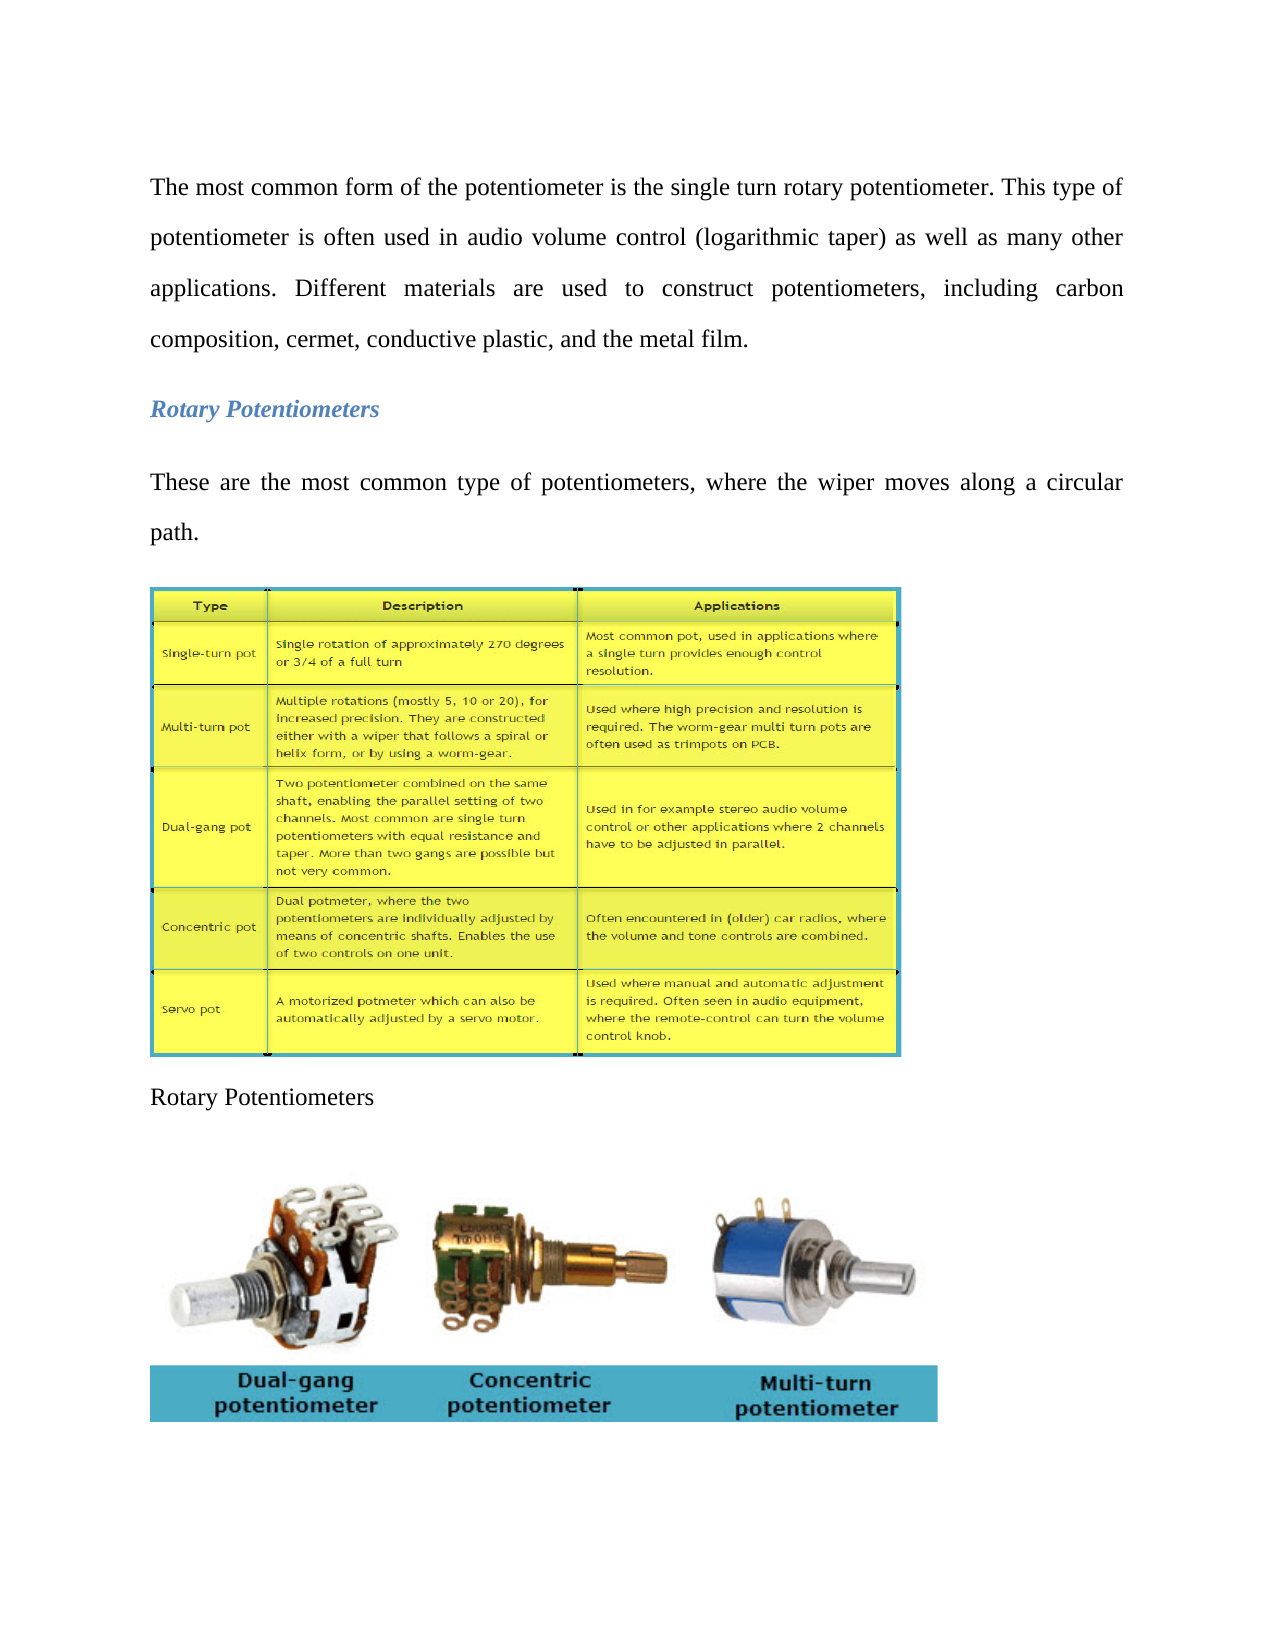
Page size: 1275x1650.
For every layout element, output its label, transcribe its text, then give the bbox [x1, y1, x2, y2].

picture [150, 587, 902, 1057]
subtitle Rotary Potentiometers [150, 394, 1125, 423]
text These are the most common type of potentiometers, where the wiper moves along a circular path. [150, 445, 1125, 546]
text The most common form of the potentiometer is the single turn rotary potentiometer. This type of potentiometer is often used in audio volume control (logarithmic taper) as well as many other applications. Different materials are used to construct potentiometers, including carbon composition, cermet, conductive plastic, and the metal film. [150, 150, 1125, 352]
text Rotary Potentiometers [150, 1082, 1125, 1110]
picture [150, 1135, 938, 1422]
